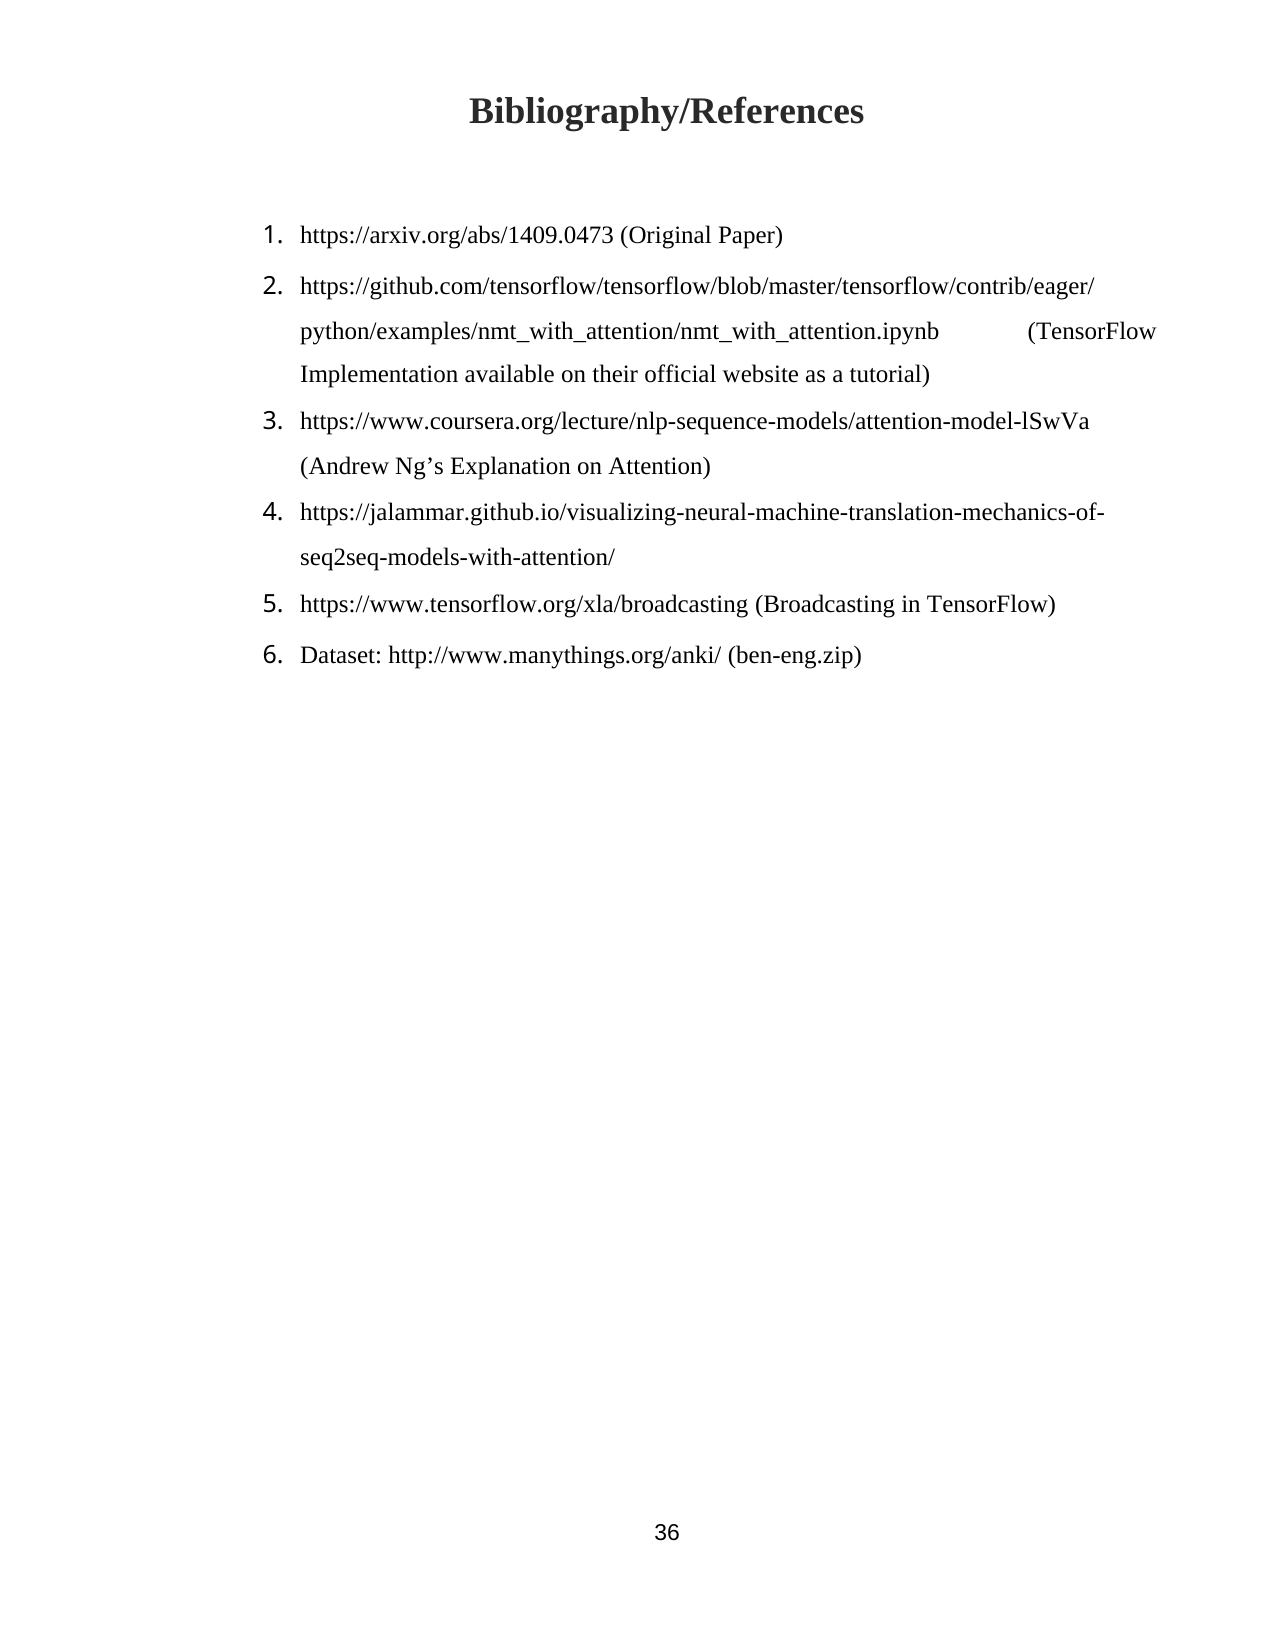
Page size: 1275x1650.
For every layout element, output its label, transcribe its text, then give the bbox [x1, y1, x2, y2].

text Bibliography/References [177, 88, 1157, 132]
list https://github.com/tensorflow/tensorflow/blob/master/tensorflow/contrib/eager/python/examples/nmt_with_attention/nmt_with_attention.ipynb (TensorFlow Implementation available on their official website as a tutorial) [262, 268, 1157, 388]
list https://www.coursera.org/lecture/nlp-sequence-models/attention-model-lSwVa (Andrew Ng’s Explanation on Attention) [262, 402, 1157, 480]
list https://arxiv.org/abs/1409.0473 (Original Paper) [262, 217, 1157, 251]
list Dataset: http://www.manythings.org/anki/ (ben-eng.zip) [262, 637, 1157, 671]
list https://www.tensorflow.org/xla/broadcasting (Broadcasting in TensorFlow) [262, 586, 1157, 620]
list https://jalammar.github.io/visualizing-neural-machine-translation-mechanics-of-seq2seq-models-with-attention/ [262, 494, 1157, 571]
